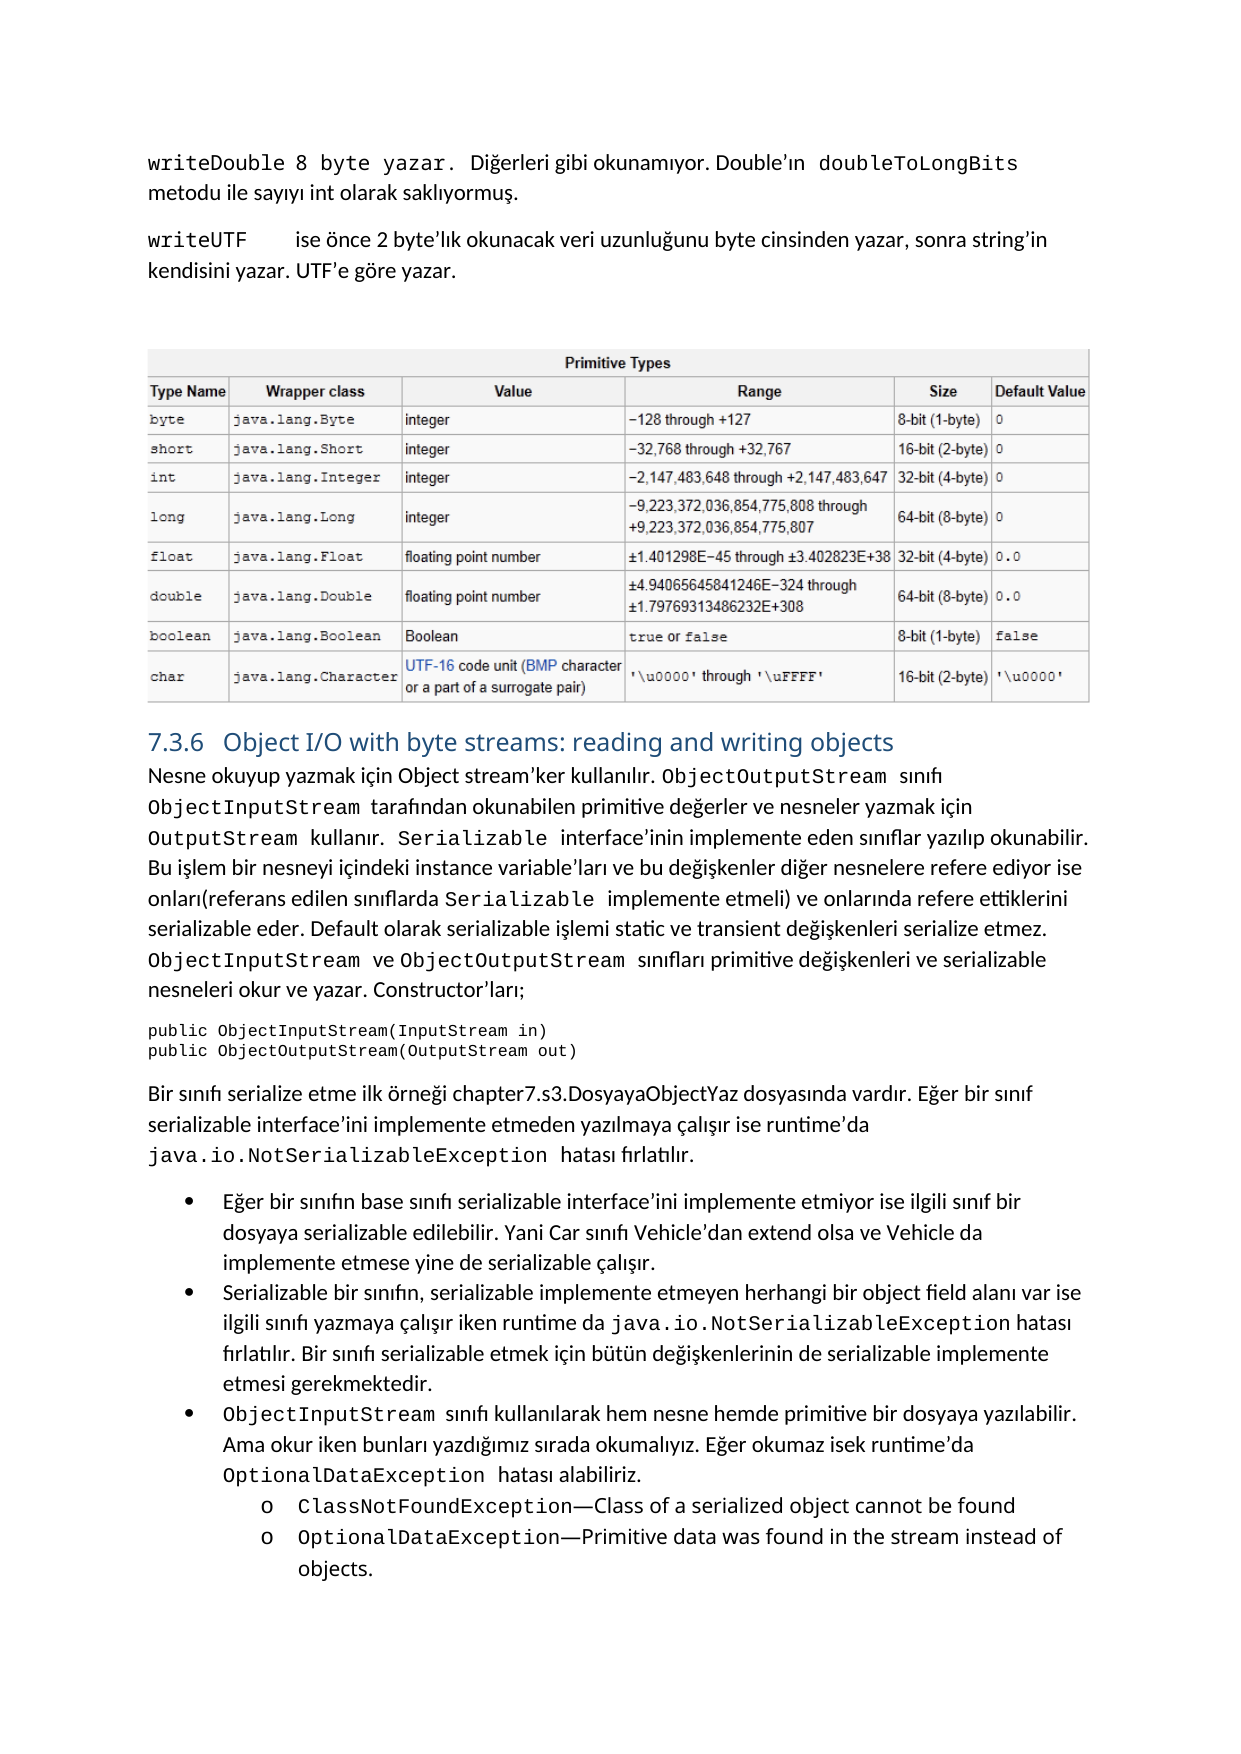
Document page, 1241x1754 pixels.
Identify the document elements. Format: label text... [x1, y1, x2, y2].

list OptionalDataException—Primitive data was found in the stream instead of objects. [260, 1522, 1093, 1582]
text public ObjectInputStream(InputStream in) public ObjectOutputStream(OutputStream out) [148, 1022, 1093, 1061]
list ObjectInputStream sınıfı kullanılarak hem nesne hemde primitive bir dosyaya yazılabilir. Ama okur iken bunları yazdığımız sırada okumalıyız. Eğer okumaz isek runtime’da OptionalDataException hatası alabiliriz. [185, 1399, 1093, 1489]
text Bir sınıfı serialize etme ilk örneği chapter7.s3.DosyayaObjectYaz dosyasında vardır. Eğer bir sınıf serializable interface’ini implemente etmeden yazılmaya çalışır ise runtime’da java.io.NotSerializableException hatası fırlatılır. [148, 1079, 1093, 1168]
list Serializable bir sınıfın, serializable implemente etmeyen herhangi bir object field alanı var ise ilgili sınıfı yazmaya çalışır iken runtime da java.io.NotSerializableException hatası fırlatılır. Bir sınıfı serializable etmek için bütün değişkenlerinin de serializable implemente etmesi gerekmektedir. [185, 1278, 1093, 1397]
list Eğer bir sınıfın base sınıfı serializable interface’ini implemente etmiyor ise ilgili sınıf bir dosyaya serializable edilebilir. Yani Car sınıfı Vehicle’dan extend olsa ve Vehicle da implemente etmese yine de serializable çalışır. [185, 1187, 1093, 1276]
picture [147, 349, 1093, 706]
list ClassNotFoundException—Class of a serialized object cannot be found [260, 1491, 1093, 1520]
subtitle Object I/O with byte streams: reading and writing objects [148, 724, 1093, 759]
text Nesne okuyup yazmak için Object stream’ker kullanılır. ObjectOutputStream sınıfı ObjectInputStream tarafından okunabilen primitive değerler ve nesneler yazmak için OutputStream kullanır. Serializable interface’inin implemente eden sınıflar yazılıp okunabilir. Bu işlem bir nesneyi içindeki instance variable’ları ve bu değişkenler diğer nesnelere refere ediyor ise onları(referans edilen sınıflarda Serializable implemente etmeli) ve onlarında refere ettiklerini serializable eder. Default olarak serializable işlemi static ve transient değişkenleri serialize etmez. ObjectInputStream ve ObjectOutputStream sınıfları primitive değişkenleri ve serializable nesneleri okur ve yazar. Constructor’ları; [148, 761, 1093, 1003]
text writeUTF ise önce 2 byte’lık okunacak veri uzunluğunu byte cinsinden yazar, sonra string’in kendisini yazar. UTF’e göre yazar. [148, 225, 1093, 284]
text writeDouble 8 byte yazar. Diğerleri gibi okunamıyor. Double’ın doubleToLongBits metodu ile sayıyı int olarak saklıyormuş. [148, 148, 1093, 206]
